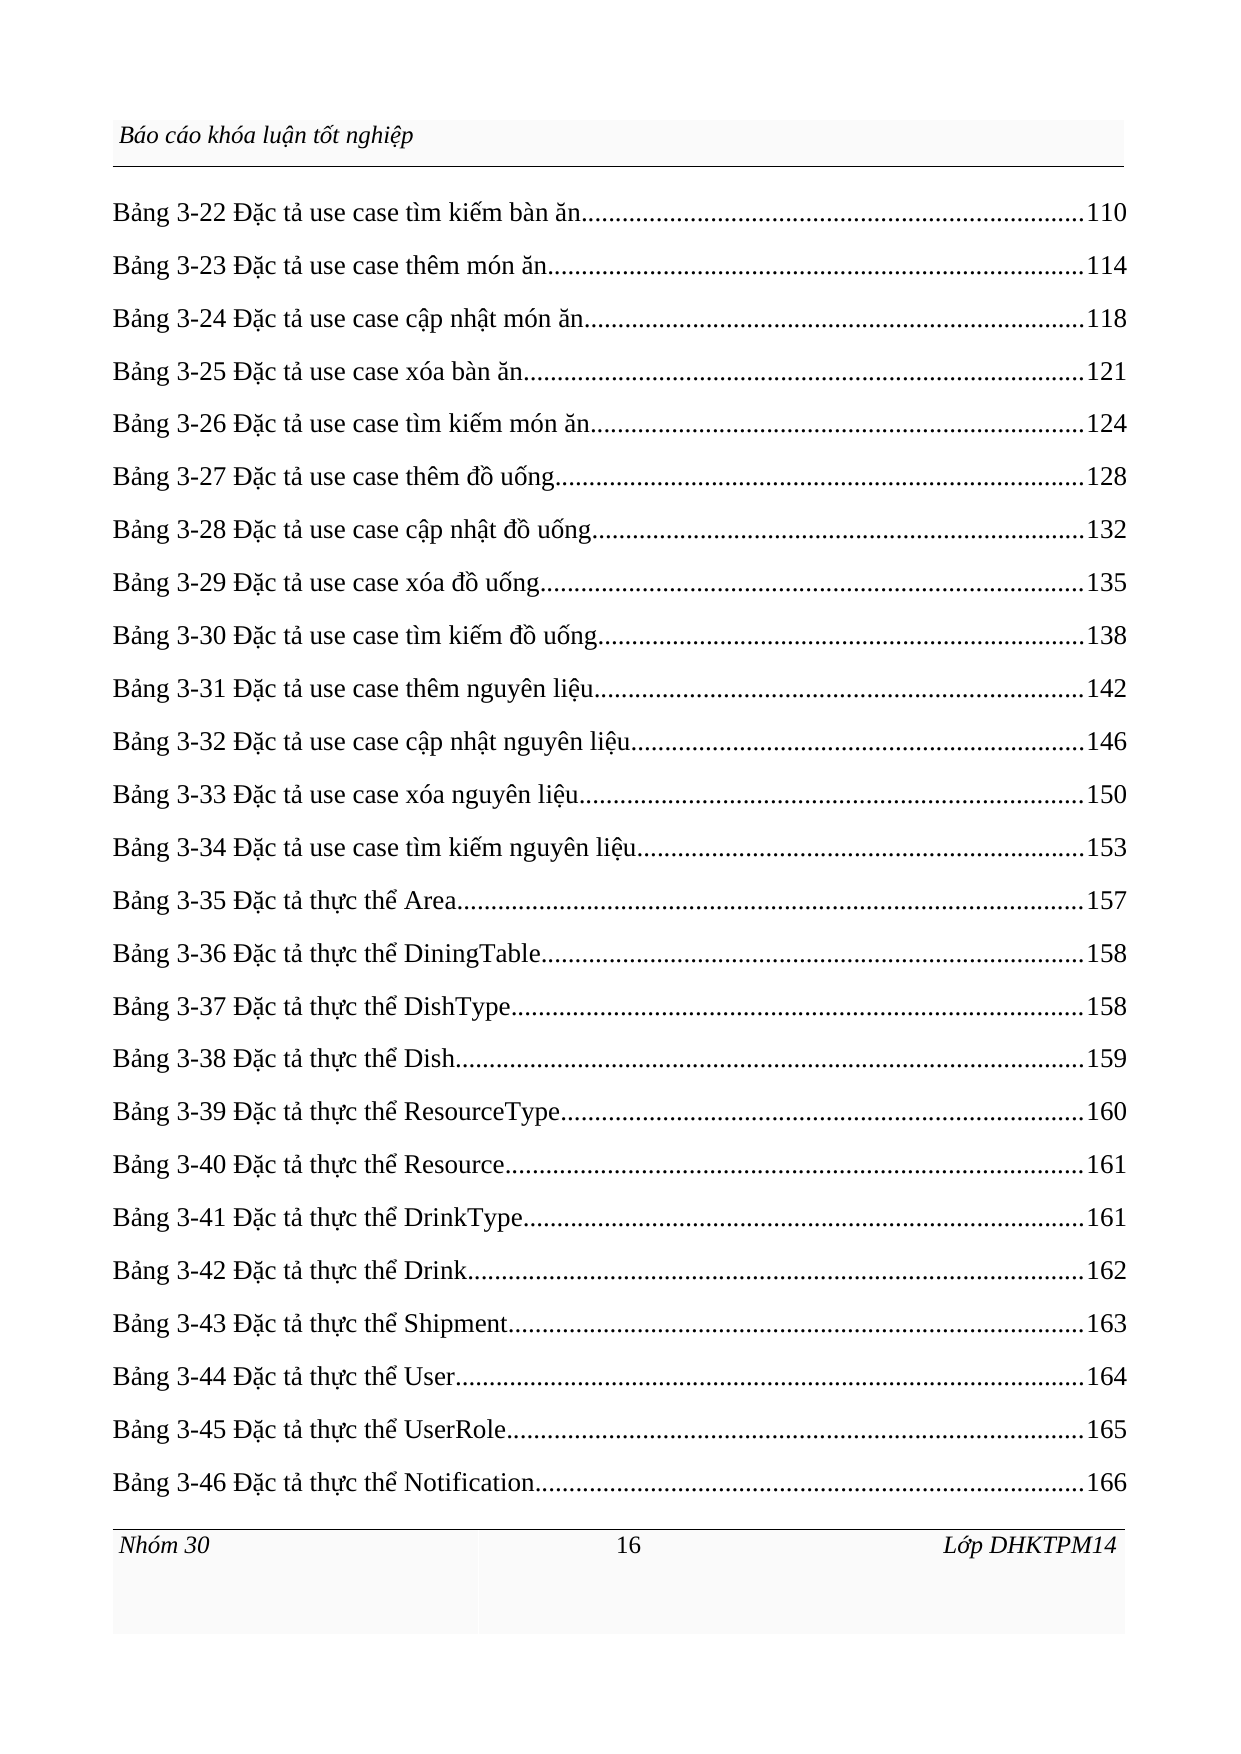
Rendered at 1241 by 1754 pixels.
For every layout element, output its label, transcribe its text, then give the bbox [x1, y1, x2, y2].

text Bảng 3-23 Đặc tả use case thêm món ăn 114 [112, 249, 1128, 280]
text Bảng 3-32 Đặc tả use case cập nhật nguyên liệu 146 [112, 725, 1128, 756]
text Bảng 3-45 Đặc tả thực thể UserRole 165 [112, 1413, 1128, 1444]
text Bảng 3-38 Đặc tả thực thể Dish 159 [112, 1043, 1128, 1074]
text Bảng 3-29 Đặc tả use case xóa đồ uống 135 [112, 566, 1128, 597]
text Bảng 3-30 Đặc tả use case tìm kiếm đồ uống 138 [112, 619, 1128, 650]
text Bảng 3-25 Đặc tả use case xóa bàn ăn 121 [112, 355, 1128, 386]
text Bảng 3-35 Đặc tả thực thể Area 157 [112, 884, 1128, 915]
text Bảng 3-46 Đặc tả thực thể Notification 166 [112, 1466, 1128, 1497]
text Bảng 3-36 Đặc tả thực thể DiningTable 158 [112, 937, 1128, 968]
text Bảng 3-24 Đặc tả use case cập nhật món ăn 118 [112, 302, 1128, 333]
text Bảng 3-39 Đặc tả thực thể ResourceType 160 [112, 1096, 1128, 1127]
text Bảng 3-42 Đặc tả thực thể Drink 162 [112, 1254, 1128, 1285]
text Bảng 3-27 Đặc tả use case thêm đồ uống 128 [112, 461, 1128, 492]
text Bảng 3-37 Đặc tả thực thể DishType 158 [112, 990, 1128, 1021]
text Bảng 3-33 Đặc tả use case xóa nguyên liệu 150 [112, 778, 1128, 809]
text Bảng 3-28 Đặc tả use case cập nhật đồ uống 132 [112, 513, 1128, 544]
text Bảng 3-40 Đặc tả thực thể Resource 161 [112, 1148, 1128, 1179]
text Bảng 3-26 Đặc tả use case tìm kiếm món ăn 124 [112, 408, 1128, 439]
text Bảng 3-43 Đặc tả thực thể Shipment 163 [112, 1307, 1128, 1338]
text Bảng 3-44 Đặc tả thực thể User 164 [112, 1360, 1128, 1391]
text Bảng 3-34 Đặc tả use case tìm kiếm nguyên liệu 153 [112, 831, 1128, 862]
text Bảng 3-31 Đặc tả use case thêm nguyên liệu 142 [112, 672, 1128, 703]
text Bảng 3-22 Đặc tả use case tìm kiếm bàn ăn 110 [112, 196, 1128, 227]
text Bảng 3-41 Đặc tả thực thể DrinkType 161 [112, 1201, 1128, 1232]
